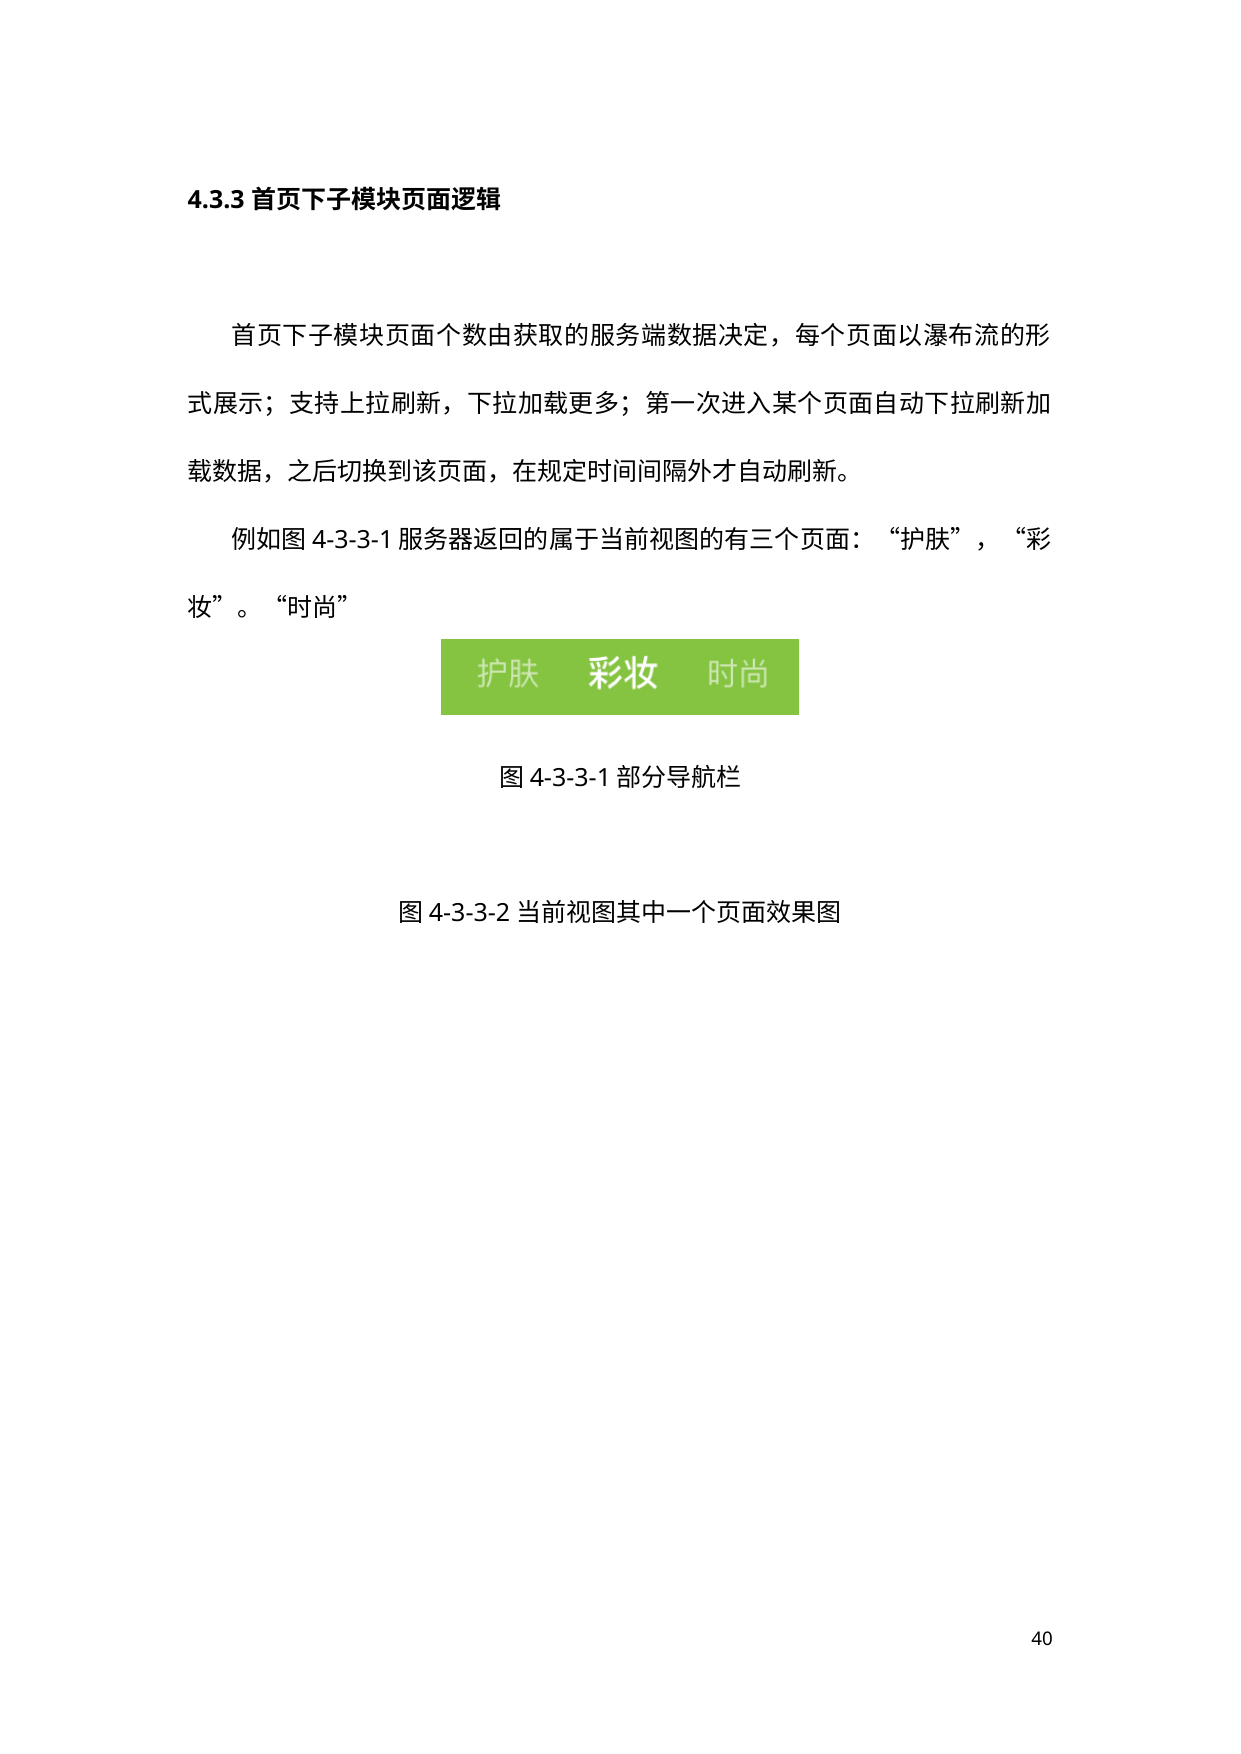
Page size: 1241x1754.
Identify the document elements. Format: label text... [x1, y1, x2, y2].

text 4.3.3 首页下子模块页面逻辑 [187, 164, 1053, 232]
text 图4-3-3-1部分导航栏 [187, 741, 1053, 809]
text 图4-3-3-2 当前视图其中一个页面效果图 [187, 877, 1053, 945]
picture [441, 639, 800, 715]
text 例如图4-3-3-1服务器返回的属于当前视图的有三个页面：“护肤”，“彩妆”。“时尚” [187, 503, 1053, 639]
text 首页下子模块页面个数由获取的服务端数据决定，每个页面以瀑布流的形式展示；支持上拉刷新，下拉加载更多；第一次进入某个页面自动下拉刷新加载数据，之后切换到该页面，在规定时间间隔外才自动刷新。 [187, 300, 1053, 503]
